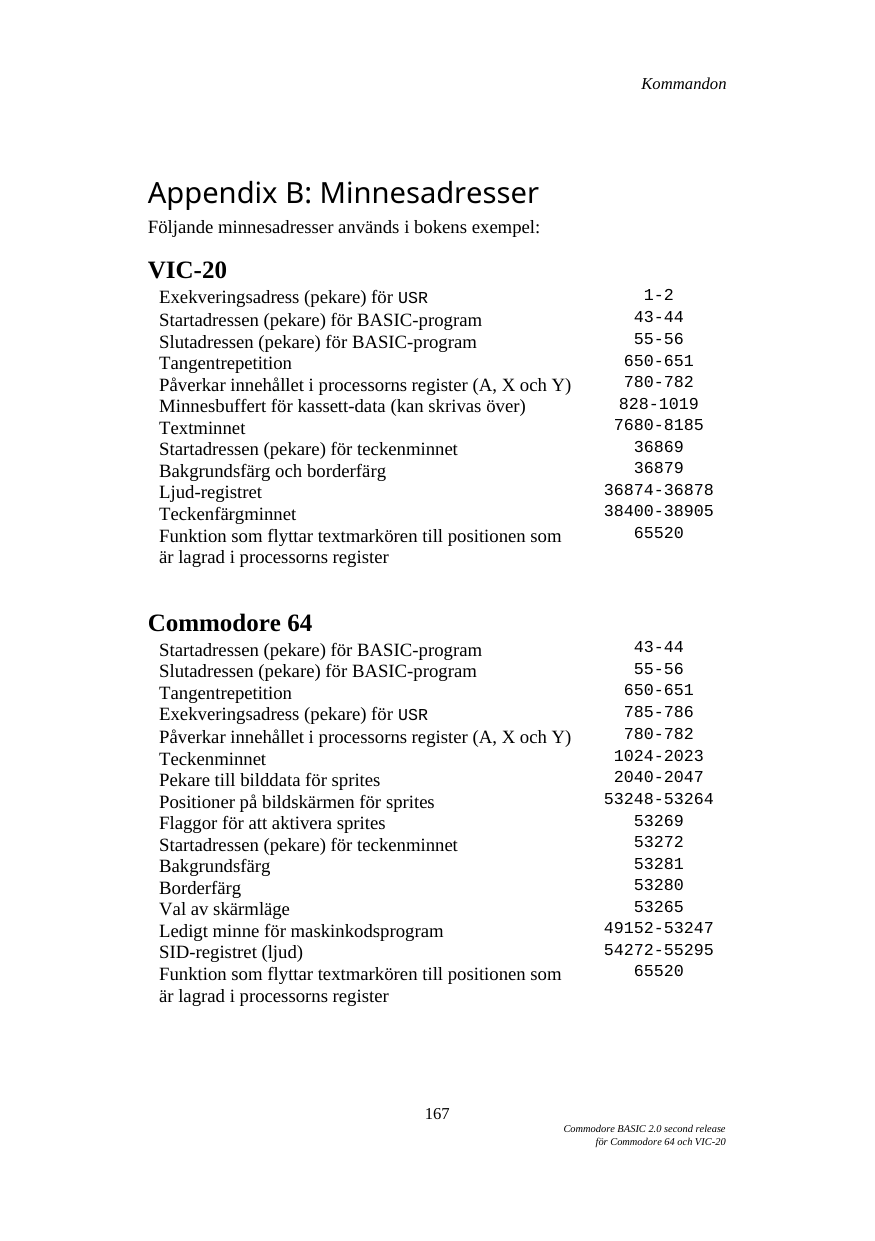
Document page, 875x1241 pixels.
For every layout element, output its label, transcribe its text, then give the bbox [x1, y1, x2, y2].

text Följande minnesadresser används i bokens exempel: [148, 216, 726, 237]
subtitle Commodore 64 [148, 608, 726, 636]
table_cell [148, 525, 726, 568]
subtitle VIC-20 [148, 255, 726, 284]
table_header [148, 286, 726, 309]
subtitle Appendix B: Minnesadresser [148, 173, 726, 212]
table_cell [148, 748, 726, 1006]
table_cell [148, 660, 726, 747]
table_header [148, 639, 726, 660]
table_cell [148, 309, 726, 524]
